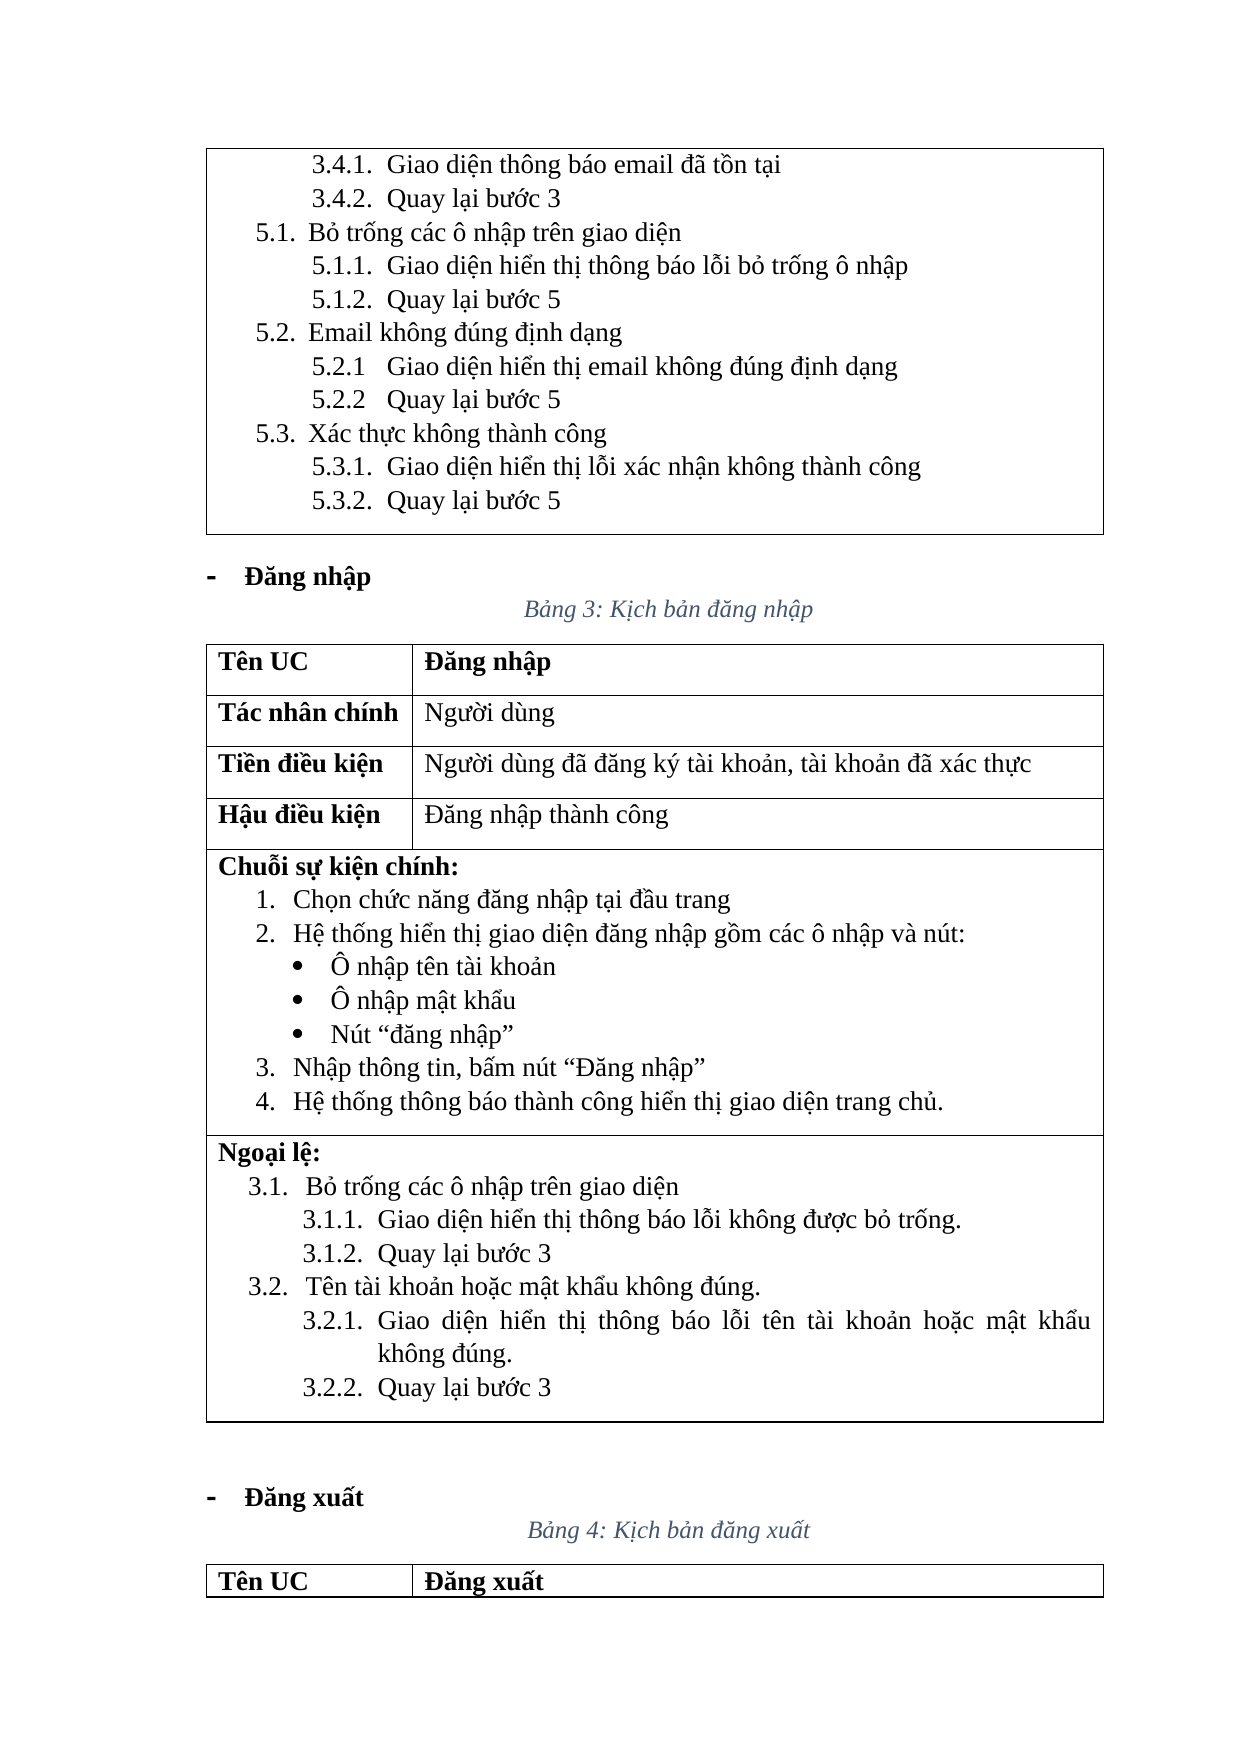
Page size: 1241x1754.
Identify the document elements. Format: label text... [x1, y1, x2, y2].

table_cell Chuỗi sự kiện chính: Chọn chức năng đăng nhập tại đầu trang Hệ thống hiển thị giao diện đăng nhập gồm các ô nhập và nút: Ô nhập tên tài khoản Ô nhập mật khẩu Nút “đăng nhập” Nhập thông tin, bấm nút “Đăng nhập” Hệ thống thông báo thành công hiển thị giao diện trang chủ. [207, 850, 1103, 1135]
table_header Tên UC [207, 1565, 412, 1596]
table_cell Tiền điều kiện [207, 747, 412, 797]
table_header Tên UC [207, 645, 412, 695]
table_cell Ngoại lệ: Bỏ trống các ô nhập trên giao diện Giao diện hiển thị thông báo lỗi không được bỏ trống. Quay lại bước 3 Tên tài khoản hoặc mật khẩu không đúng. Giao diện hiển thị thông báo lỗi tên tài khoản hoặc mật khẩu không đúng. Quay lại bước 3 [207, 1136, 1103, 1421]
table_header Đăng xuất [413, 1565, 1103, 1596]
list Đăng nhập [207, 560, 1093, 592]
text Bảng 4: Kịch bản đăng xuất [244, 1515, 1093, 1543]
table_cell Đăng nhập thành công [413, 799, 1103, 849]
table_cell Hậu điều kiện [207, 799, 412, 849]
table_cell Tác nhân chính [207, 696, 412, 746]
table_cell Người dùng đã đăng ký tài khoản, tài khoản đã xác thực [413, 747, 1103, 797]
text Bảng 3: Kịch bản đăng nhập [244, 594, 1093, 623]
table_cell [207, 149, 1103, 534]
table_header Đăng nhập [413, 645, 1103, 695]
list Đăng xuất [207, 1481, 1093, 1512]
table_cell Người dùng [413, 696, 1103, 746]
